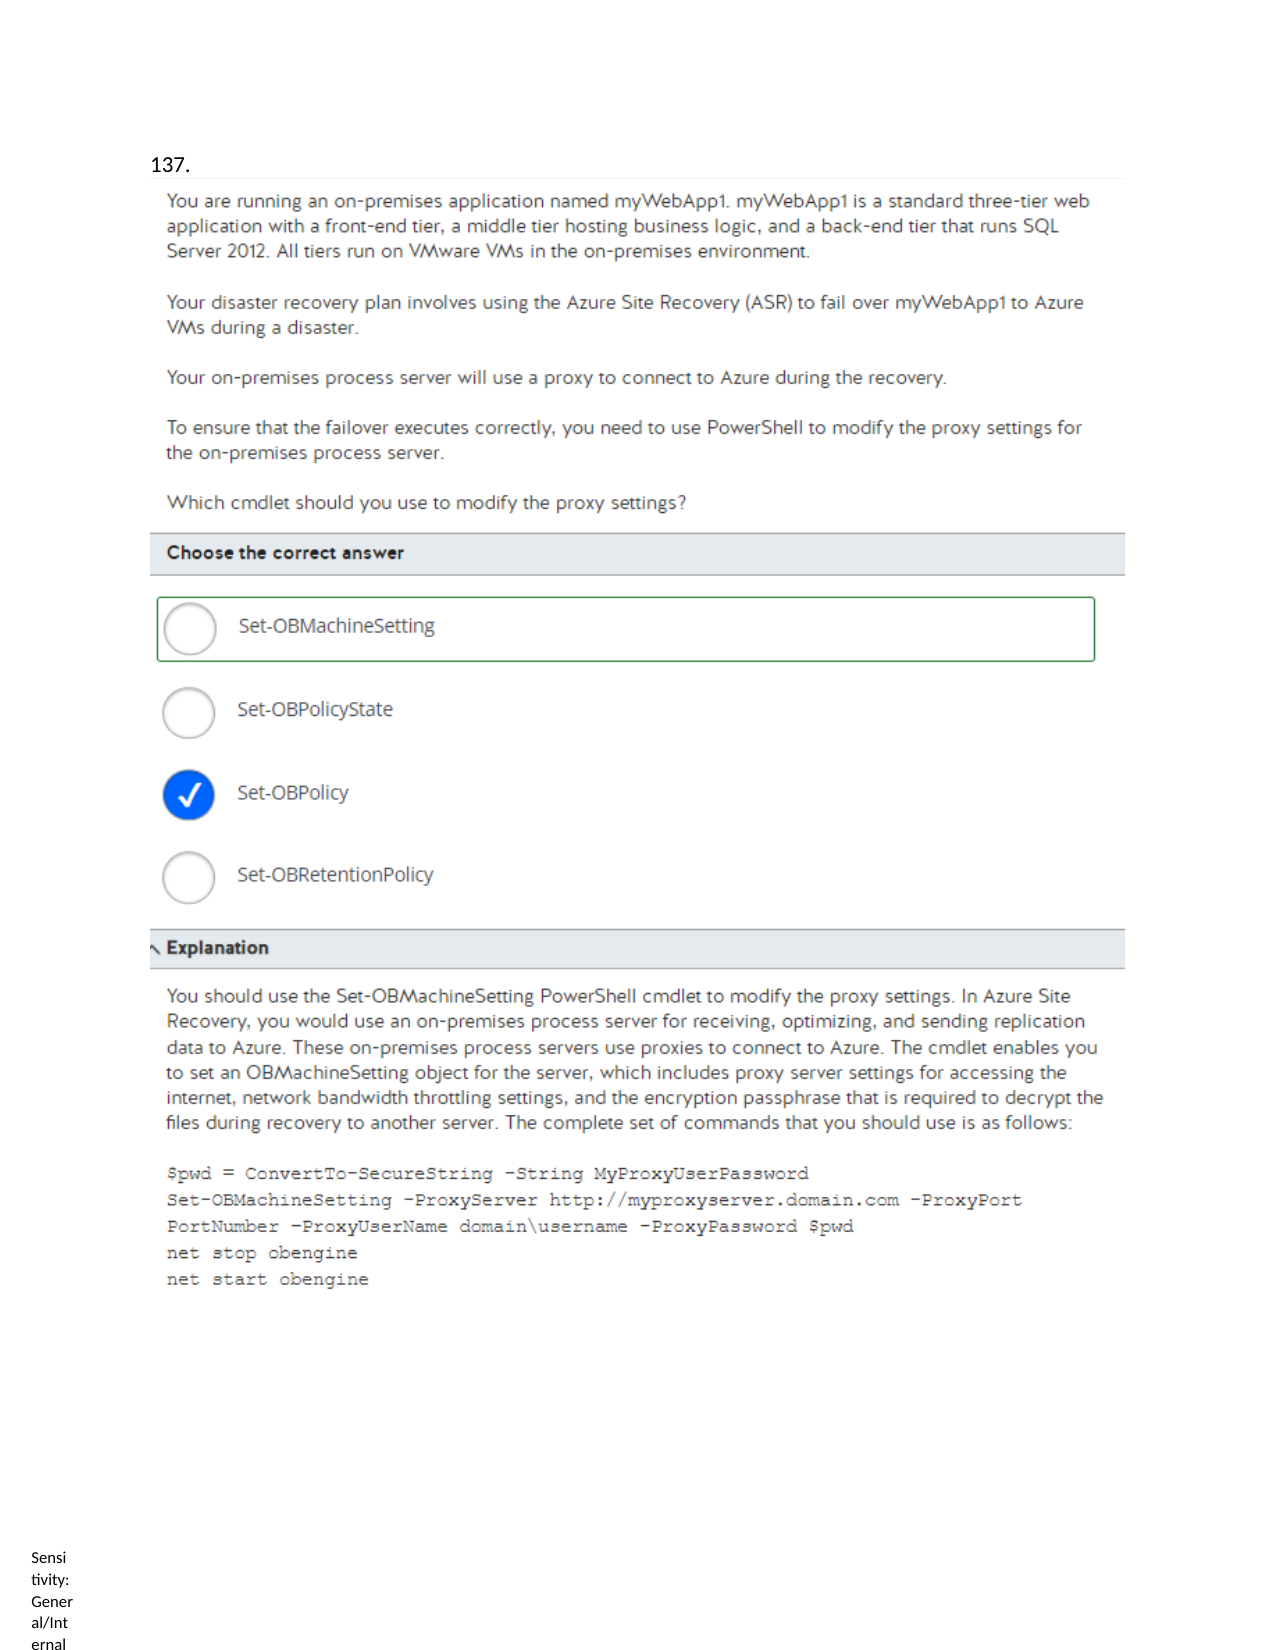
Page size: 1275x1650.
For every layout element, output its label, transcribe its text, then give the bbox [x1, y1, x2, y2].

picture [150, 178, 1125, 1296]
text 137. [150, 150, 1125, 178]
